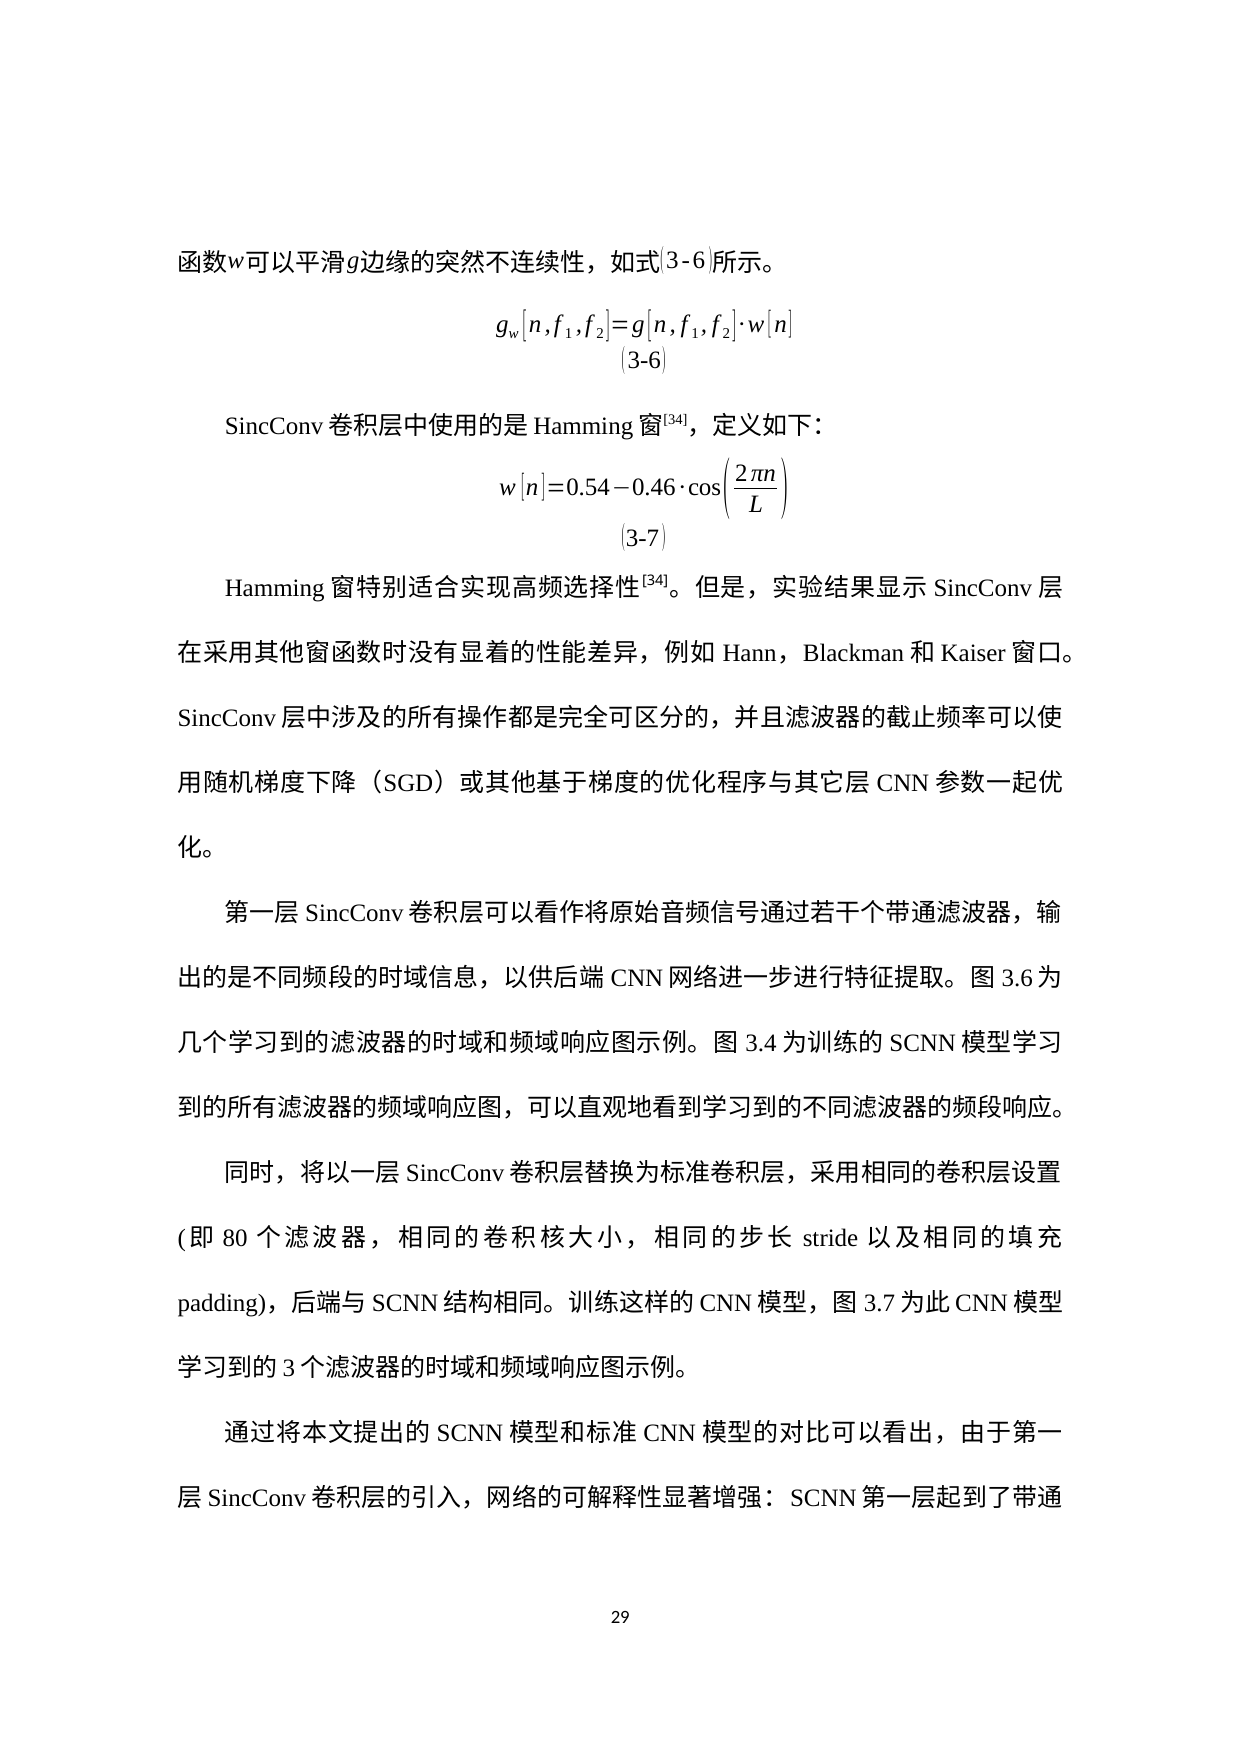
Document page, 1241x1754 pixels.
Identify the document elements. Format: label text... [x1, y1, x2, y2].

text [177, 1398, 1063, 1528]
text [177, 228, 1063, 293]
text Hamming窗特别适合实现高频选择性[34]。但是，实验结果显示SincConv层在采用其他窗函数时没有显着的性能差异，例如Hann，Blackman和Kaiser窗口。SincConv层中涉及的所有操作都是完全可区分的，并且滤波器的截止频率可以使用随机梯度下降（SGD）或其他基于梯度的优化程序与其它层CNN参数一起优化。 [177, 553, 1063, 878]
text SincConv卷积层中使用的是Hamming窗[34]，定义如下： [177, 391, 1063, 456]
text 第一层SincConv卷积层可以看作将原始音频信号通过若干个带通滤波器，输出的是不同频段的时域信息，以供后端CNN网络进一步进行特征提取。图 3.6为几个学习到的滤波器的时域和频域响应图示例。图 3.4为训练的SCNN模型学习到的所有滤波器的频域响应图，可以直观地看到学习到的不同滤波器的频段响应。 [177, 878, 1063, 1138]
text 同时，将以一层SincConv卷积层替换为标准卷积层，采用相同的卷积层设置(即80个滤波器，相同的卷积核大小，相同的步长stride以及相同的填充padding)，后端与SCNN结构相同。训练这样的CNN模型，图 3.7为此CNN模型学习到的3个滤波器的时域和频域响应图示例。 [177, 1138, 1063, 1398]
